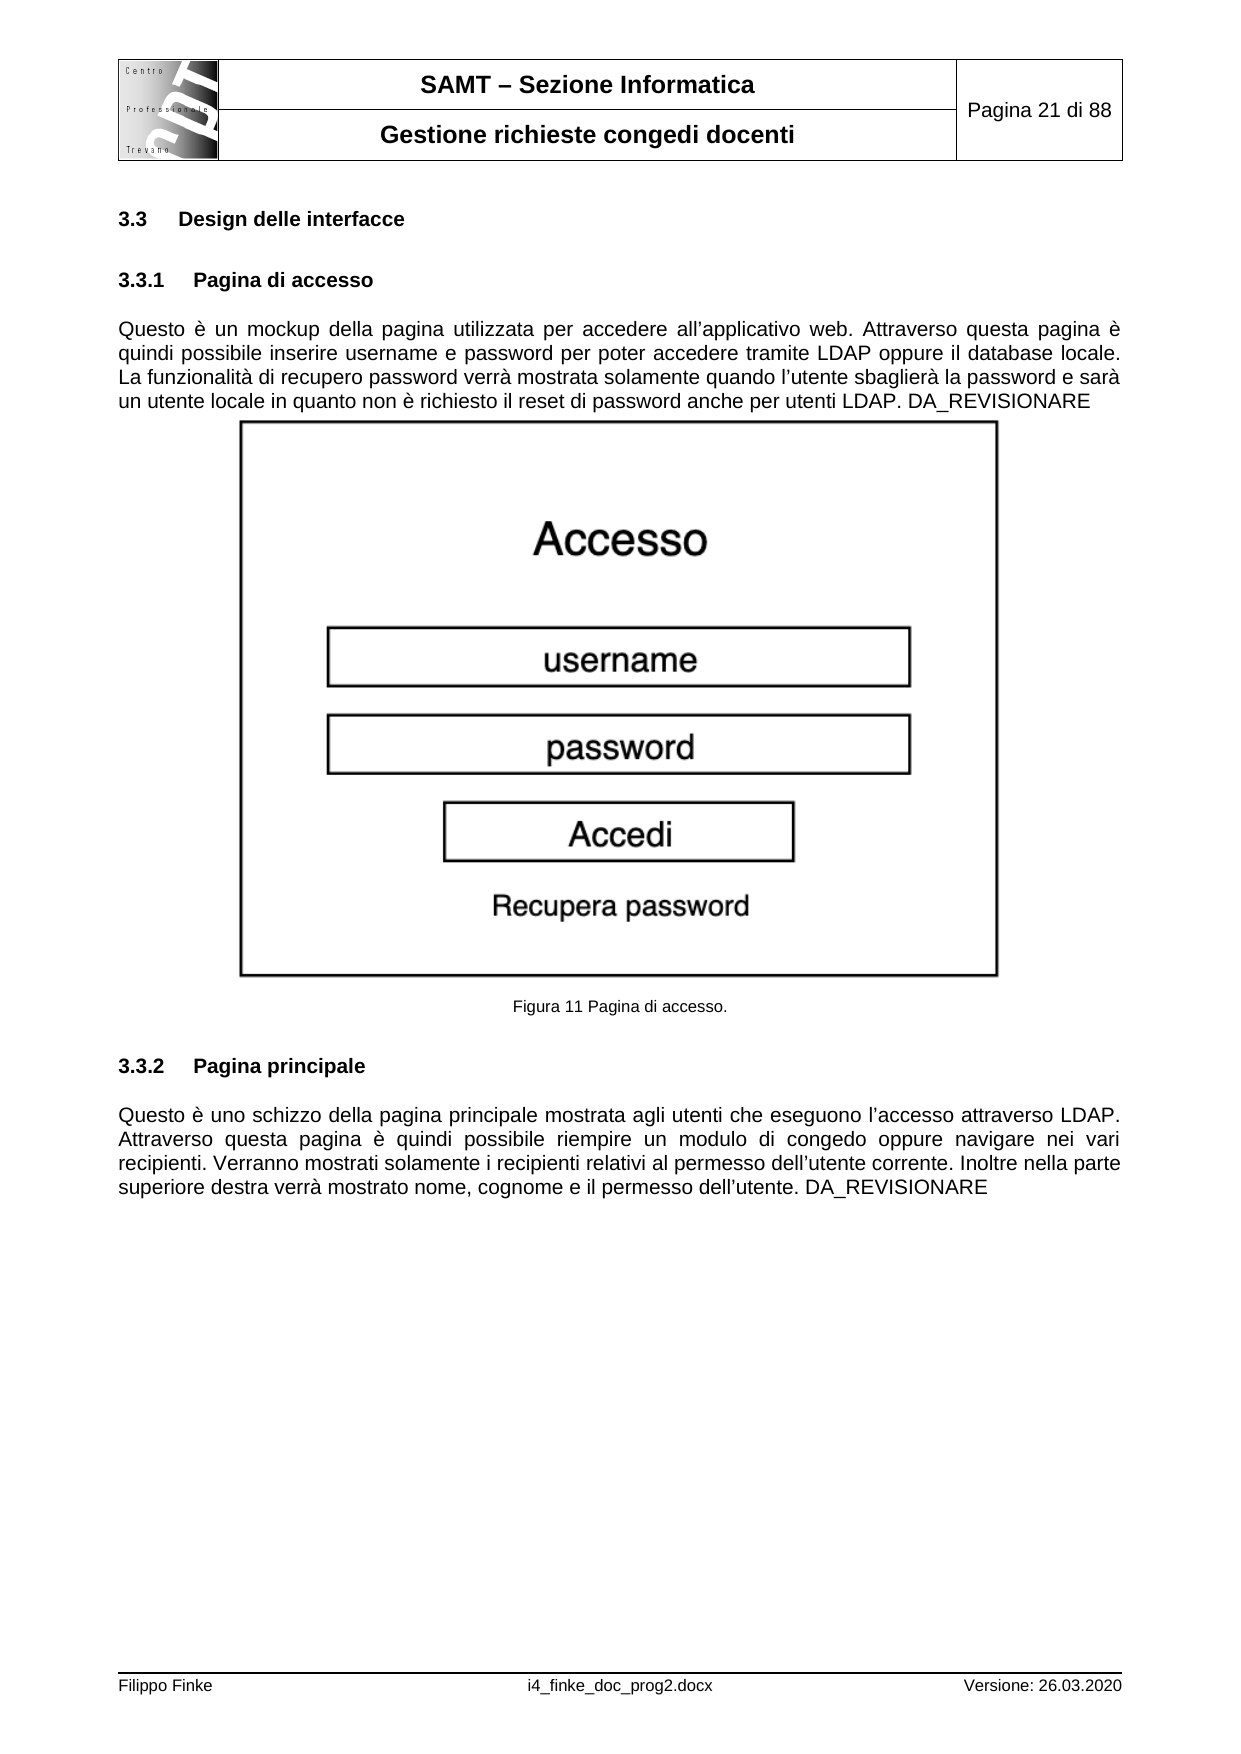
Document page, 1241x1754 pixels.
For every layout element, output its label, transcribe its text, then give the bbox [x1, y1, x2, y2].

picture [118, 60, 218, 159]
picture [236, 413, 1004, 985]
text Questo è un mockup della pagina utilizzata per accedere all’applicativo web. Attraverso questa pagina è quindi possibile inserire username e password per poter accedere tramite LDAP oppure il database locale. La funzionalità di recupero password verrà mostrata solamente quando l’utente sbaglierà la password e sarà un utente locale in quanto non è richiesto il reset di password anche per utenti LDAP. DA_REVISIONARE [118, 317, 1122, 413]
subtitle Pagina principale [118, 1054, 1122, 1078]
subtitle Pagina di accesso [118, 268, 1122, 292]
text Figura 11 Pagina di accesso. [118, 997, 1122, 1016]
subtitle Design delle interfacce [118, 207, 1122, 231]
text Questo è uno schizzo della pagina principale mostrata agli utenti che eseguono l’accesso attraverso LDAP. Attraverso questa pagina è quindi possibile riempire un modulo di congedo oppure navigare nei vari recipienti. Verranno mostrati solamente i recipienti relativi al permesso dell’utente corrente. Inoltre nella parte superiore destra verrà mostrato nome, cognome e il permesso dell’utente. DA_REVISIONARE [118, 1103, 1122, 1198]
